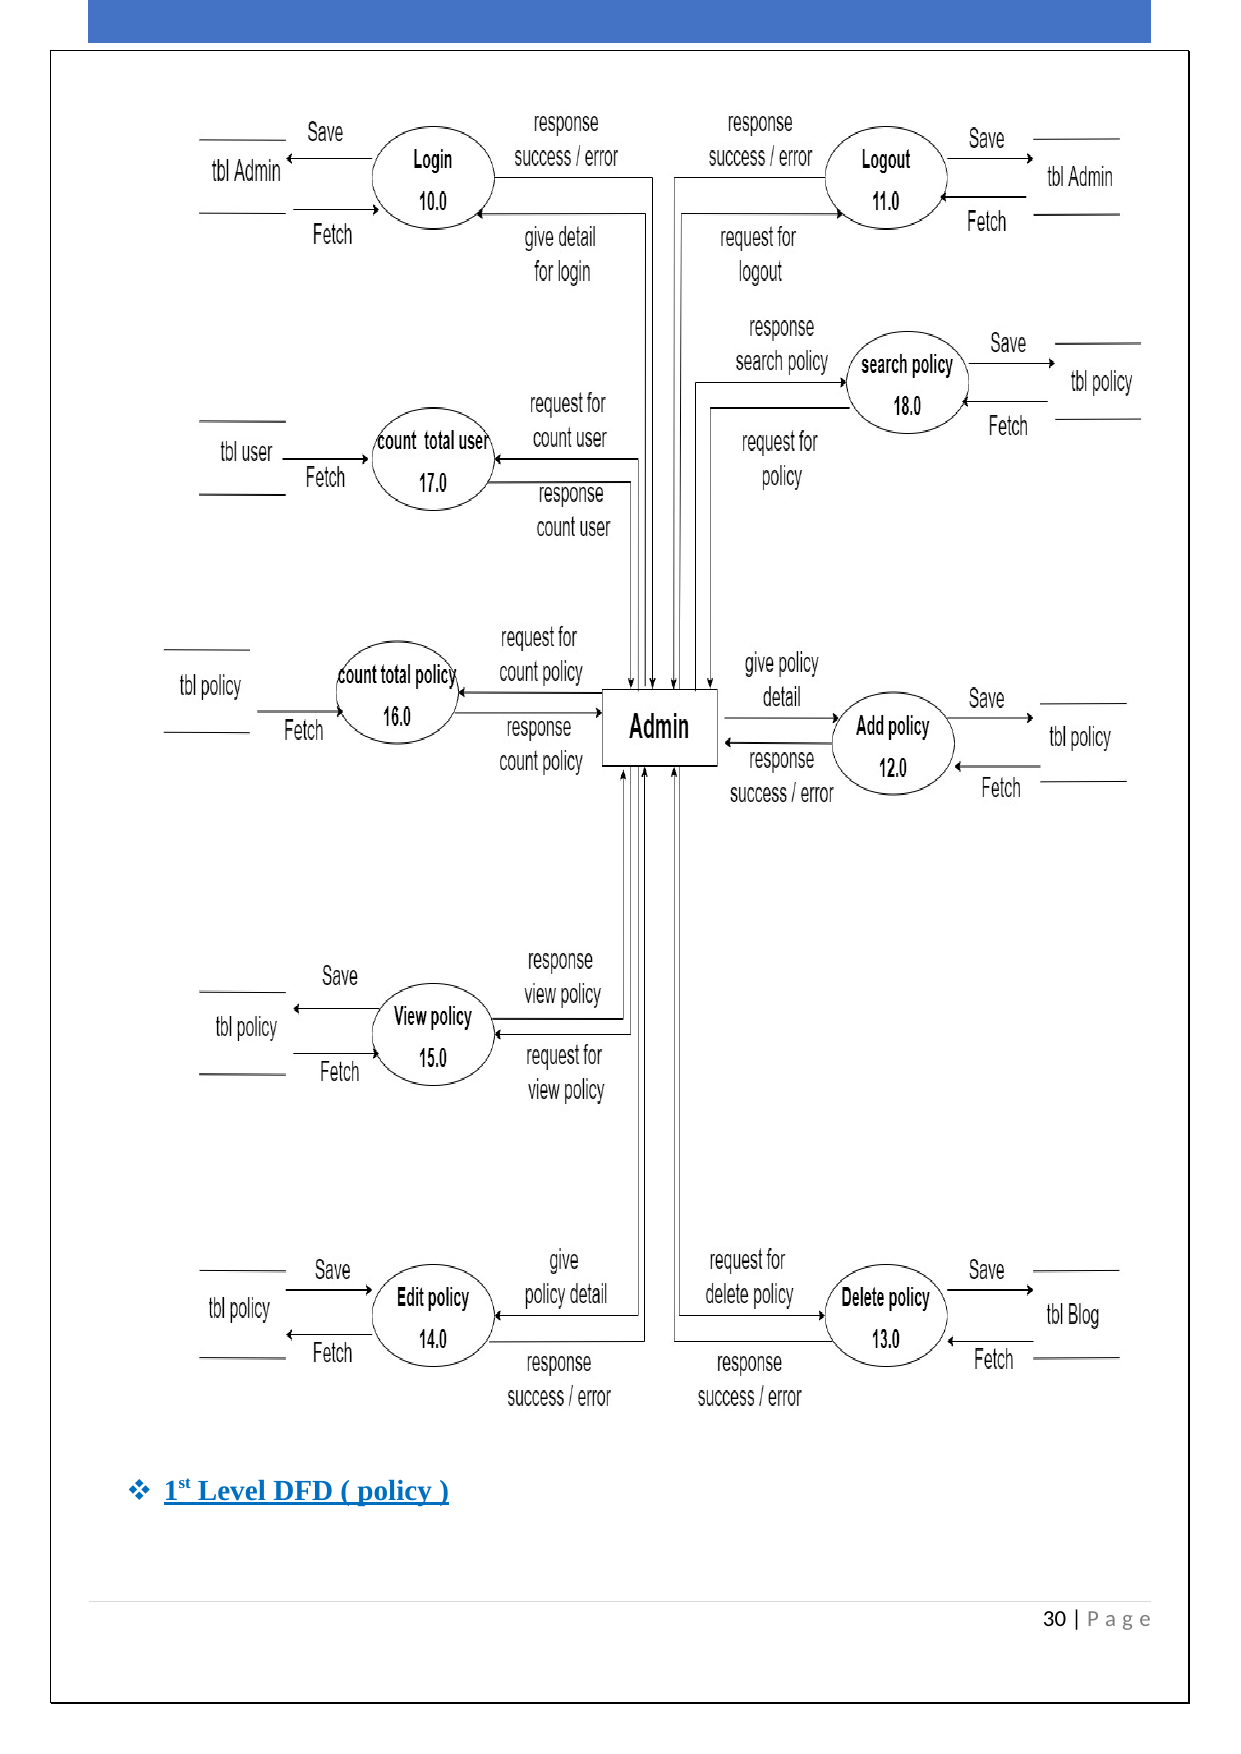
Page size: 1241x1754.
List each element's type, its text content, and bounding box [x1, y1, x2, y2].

subtitle 1st Level DFD ( policy ) [126, 1473, 1151, 1506]
picture [163, 101, 1142, 1419]
